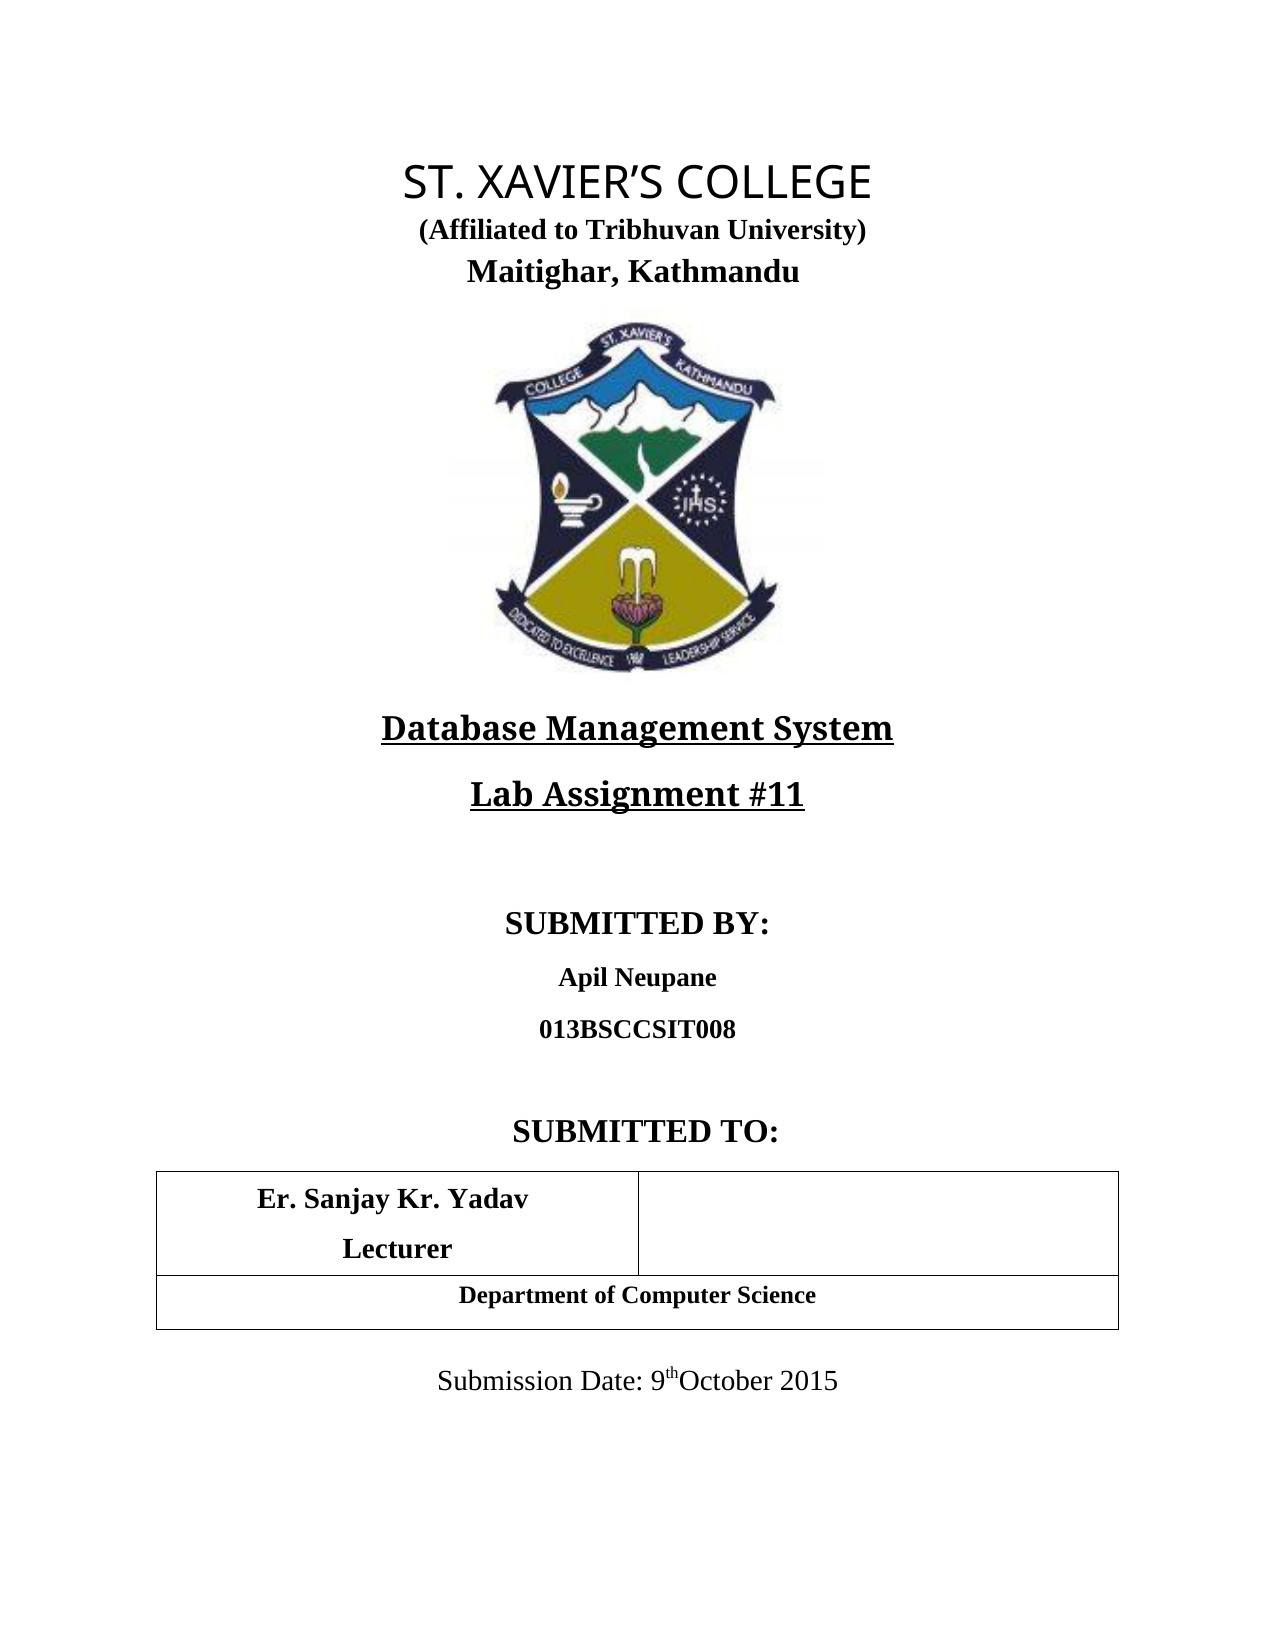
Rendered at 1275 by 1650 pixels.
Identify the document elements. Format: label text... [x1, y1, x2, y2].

text SUBMITTED BY: [150, 903, 1125, 942]
text ST. XAVIER’S COLLEGE [150, 150, 1125, 212]
text Apil Neupane [150, 961, 1125, 992]
text Database Management System [150, 704, 1125, 750]
text (Affiliated to Tribhuvan University) [300, 212, 1125, 246]
table_header Er. Sanjay Kr. Yadav Lecturer [157, 1172, 638, 1275]
table_header [639, 1172, 1118, 1275]
text SUBMITTED TO: [150, 1112, 1125, 1150]
text Submission Date: 9thOctober 2015 [150, 1363, 1125, 1397]
table_cell Department of Computer Science [157, 1276, 1118, 1329]
text Maitighar, Kathmandu [150, 251, 1125, 289]
text Lab Assignment #11 [150, 771, 1125, 816]
text 013BSCCSIT008 [150, 1013, 1125, 1044]
